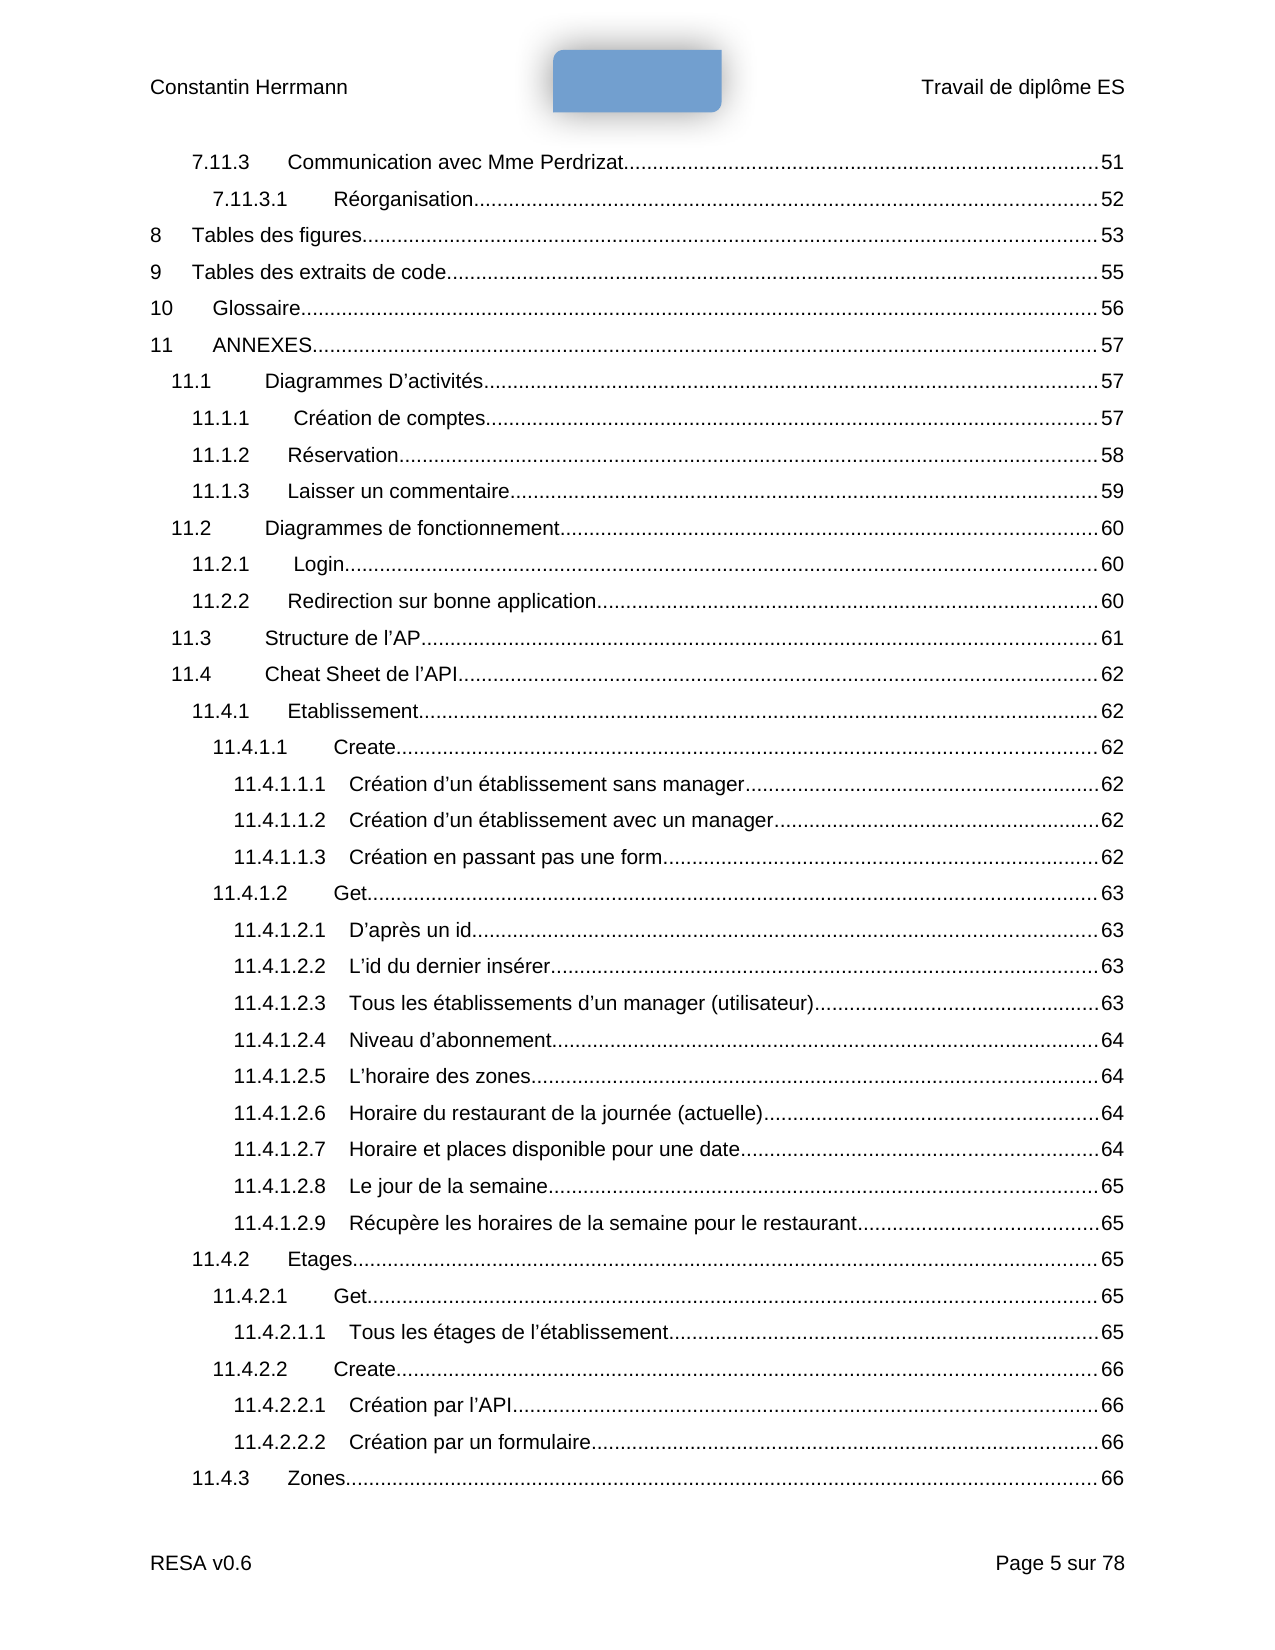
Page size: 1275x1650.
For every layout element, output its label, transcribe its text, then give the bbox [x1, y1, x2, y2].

text 11.1.1 Création de comptes 57 [192, 406, 1125, 430]
text 7.11.3.1 Réorganisation 52 [212, 187, 1125, 211]
text 11.4.1.1 Create 62 [212, 735, 1125, 759]
text 7.11.3 Communication avec Mme Perdrizat 51 [192, 150, 1125, 174]
text 11.4.2.2.1 Création par l’API 66 [233, 1393, 1125, 1417]
text 11.4.1 Etablissement 62 [192, 698, 1125, 722]
text 11.4 Cheat Sheet de l’API 62 [171, 662, 1125, 686]
text 11.4.1.2.5 L’horaire des zones 64 [233, 1064, 1125, 1088]
text 11.4.1.2.2 L’id du dernier insérer 63 [233, 954, 1125, 978]
text 9 Tables des extraits de code 55 [150, 260, 1125, 284]
text 10 Glossaire 56 [150, 296, 1125, 320]
text 11.4.1.2.1 D’après un id 63 [233, 918, 1125, 942]
text 8 Tables des figures 53 [150, 223, 1125, 247]
text 11.4.2.2.2 Création par un formulaire 66 [233, 1430, 1125, 1454]
text 11.4.1.1.3 Création en passant pas une form 62 [233, 845, 1125, 869]
text 11.4.3 Zones 66 [192, 1466, 1125, 1490]
text 11.2.1 Login 60 [192, 552, 1125, 576]
text 11.4.2.2 Create 66 [212, 1357, 1125, 1381]
text 11.4.1.2.4 Niveau d’abonnement 64 [233, 1027, 1125, 1051]
text 11.4.1.1.1 Création d’un établissement sans manager 62 [233, 772, 1125, 796]
text 11 ANNEXES 57 [150, 333, 1125, 357]
text 11.4.1.2.8 Le jour de la semaine 65 [233, 1174, 1125, 1198]
text 11.4.1.2.9 Récupère les horaires de la semaine pour le restaurant 65 [233, 1210, 1125, 1234]
text 11.3 Structure de l’AP 61 [171, 625, 1125, 649]
text 11.4.1.1.2 Création d’un établissement avec un manager 62 [233, 808, 1125, 832]
text 11.1.3 Laisser un commentaire 59 [192, 479, 1125, 503]
text 11.4.2.1 Get 65 [212, 1283, 1125, 1307]
text 11.1 Diagrammes D’activités 57 [171, 369, 1125, 393]
text 11.4.1.2 Get 63 [212, 881, 1125, 905]
text 11.1.2 Réservation 58 [192, 442, 1125, 466]
text 11.4.1.2.6 Horaire du restaurant de la journée (actuelle) 64 [233, 1101, 1125, 1124]
text 11.4.2 Etages 65 [192, 1247, 1125, 1271]
text 11.4.2.1.1 Tous les étages de l’établissement 65 [233, 1320, 1125, 1344]
text 11.4.1.2.3 Tous les établissements d’un manager (utilisateur) 63 [233, 991, 1125, 1015]
text 11.2.2 Redirection sur bonne application 60 [192, 589, 1125, 613]
text 11.2 Diagrammes de fonctionnement 60 [171, 516, 1125, 539]
text 11.4.1.2.7 Horaire et places disponible pour une date 64 [233, 1137, 1125, 1161]
